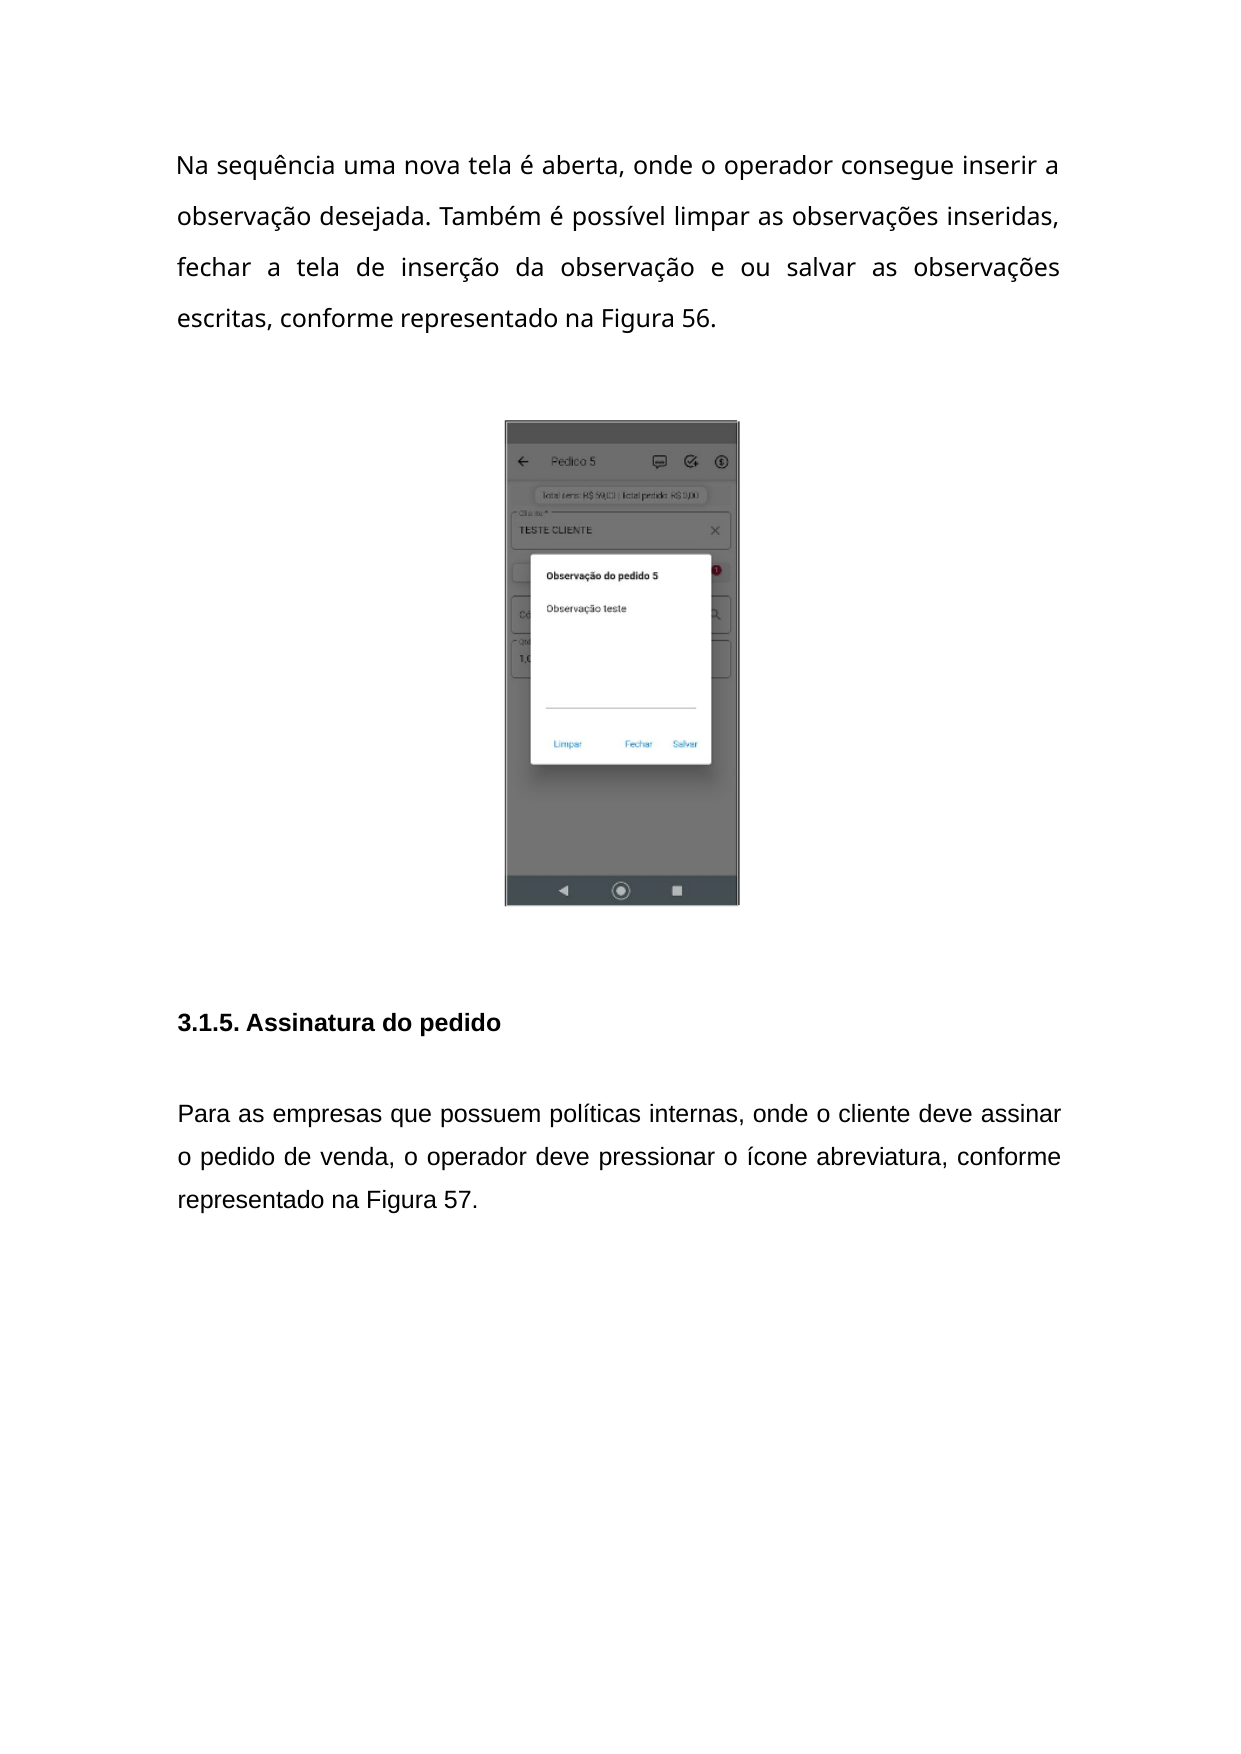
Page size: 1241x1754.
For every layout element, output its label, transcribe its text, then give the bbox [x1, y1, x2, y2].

text Na sequência uma nova tela é aberta, onde o operador consegue inserir a observação desejada. Também é possível limpar as observações inseridas, fechar a tela de inserção da observação e ou salvar as observações escritas, conforme representado na Figura 56. [176, 148, 1061, 335]
subtitle 3.1.5. Assinatura do pedido [177, 1008, 1063, 1037]
text Para as empresas que possuem políticas internas, onde o cliente deve assinar o pedido de venda, o operador deve pressionar o ícone abreviatura, conforme representado na Figura 57. [177, 1099, 1063, 1214]
picture [492, 411, 749, 918]
